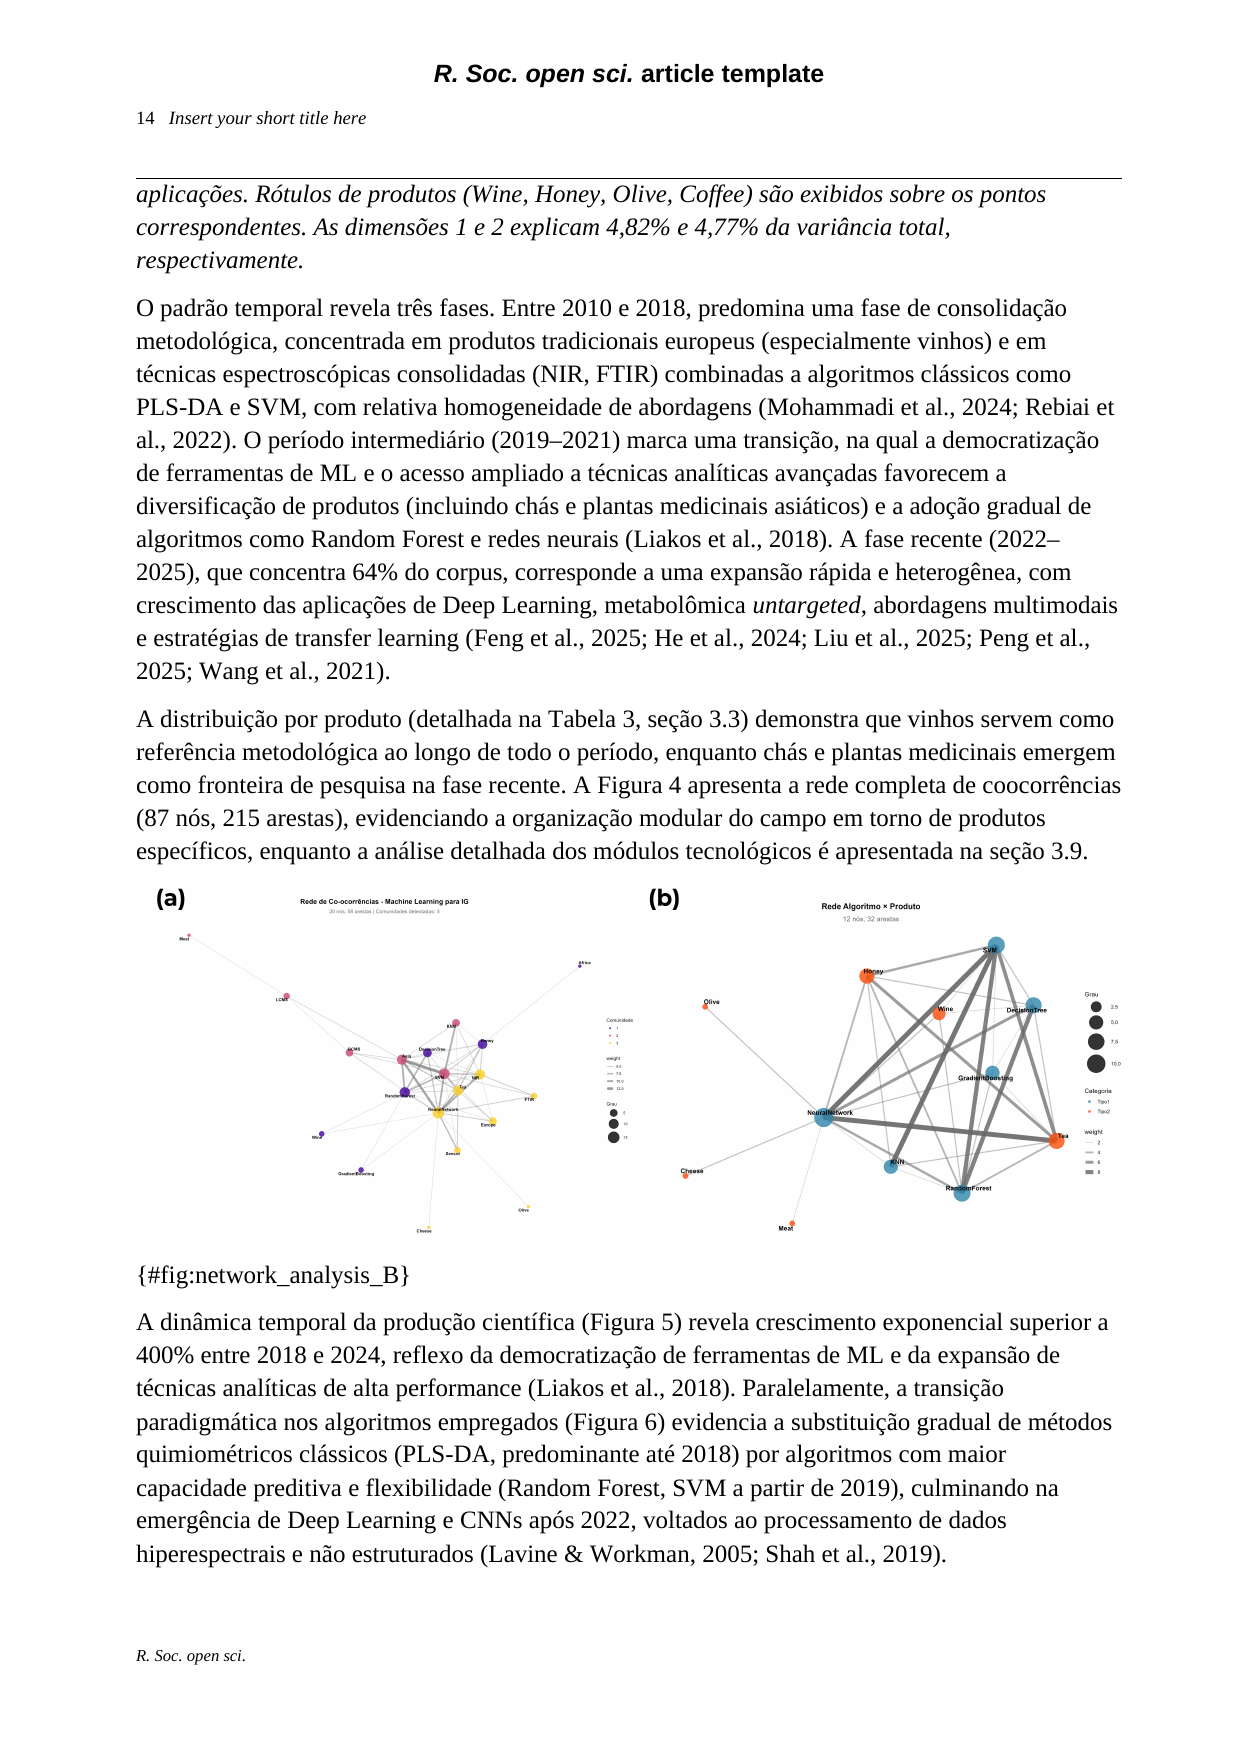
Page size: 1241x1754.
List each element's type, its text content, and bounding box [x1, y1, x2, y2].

text O padrão temporal revela três fases. Entre 2010 e 2018, predomina uma fase de consolidação metodológica, concentrada em produtos tradicionais europeus (especialmente vinhos) e em técnicas espectroscópicas consolidadas (NIR, FTIR) combinadas a algoritmos clássicos como PLS-DA e SVM, com relativa homogeneidade de abordagens (Mohammadi et al., 2024; Rebiai et al., 2022). O período intermediário (2019–2021) marca uma transição, na qual a democratização de ferramentas de ML e o acesso ampliado a técnicas analíticas avançadas favorecem a diversificação de produtos (incluindo chás e plantas medicinais asiáticos) e a adoção gradual de algoritmos como Random Forest e redes neurais (Liakos et al., 2018). A fase recente (2022–2025), que concentra 64% do corpus, corresponde a uma expansão rápida e heterogênea, com crescimento das aplicações de Deep Learning, metabolômica untargeted, abordagens multimodais e estratégias de transfer learning (Feng et al., 2025; He et al., 2024; Liu et al., 2025; Peng et al., 2025; Wang et al., 2021). [136, 293, 1122, 685]
text A dinâmica temporal da produção científica (Figura 5) revela crescimento exponencial superior a 400% entre 2018 e 2024, reflexo da democratização de ferramentas de ML e da expansão de técnicas analíticas de alta performance (Liakos et al., 2018). Paralelamente, a transição paradigmática nos algoritmos empregados (Figura 6) evidencia a substituição gradual de métodos quimiométricos clássicos (PLS-DA, predominante até 2018) por algoritmos com maior capacidade preditiva e flexibilidade (Random Forest, SVM a partir de 2019), culminando na emergência de Deep Learning e CNNs após 2022, voltados ao processamento de dados hiperespectrais e não estruturados (Lavine & Workman, 2005; Shah et al., 2019). [136, 1307, 1122, 1567]
text A distribuição por produto (detalhada na Tabela 3, seção 3.3) demonstra que vinhos servem como referência metodológica ao longo de todo o período, enquanto chás e plantas medicinais emergem como fronteira de pesquisa na fase recente. A Figura 4 apresenta a rede completa de coocorrências (87 nós, 215 arestas), evidenciando a organização modular do campo em torno de produtos específicos, enquanto a análise detalhada dos módulos tecnológicos é apresentada na seção 3.9. [136, 704, 1122, 864]
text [136, 179, 1122, 274]
picture [154, 883, 1140, 1256]
